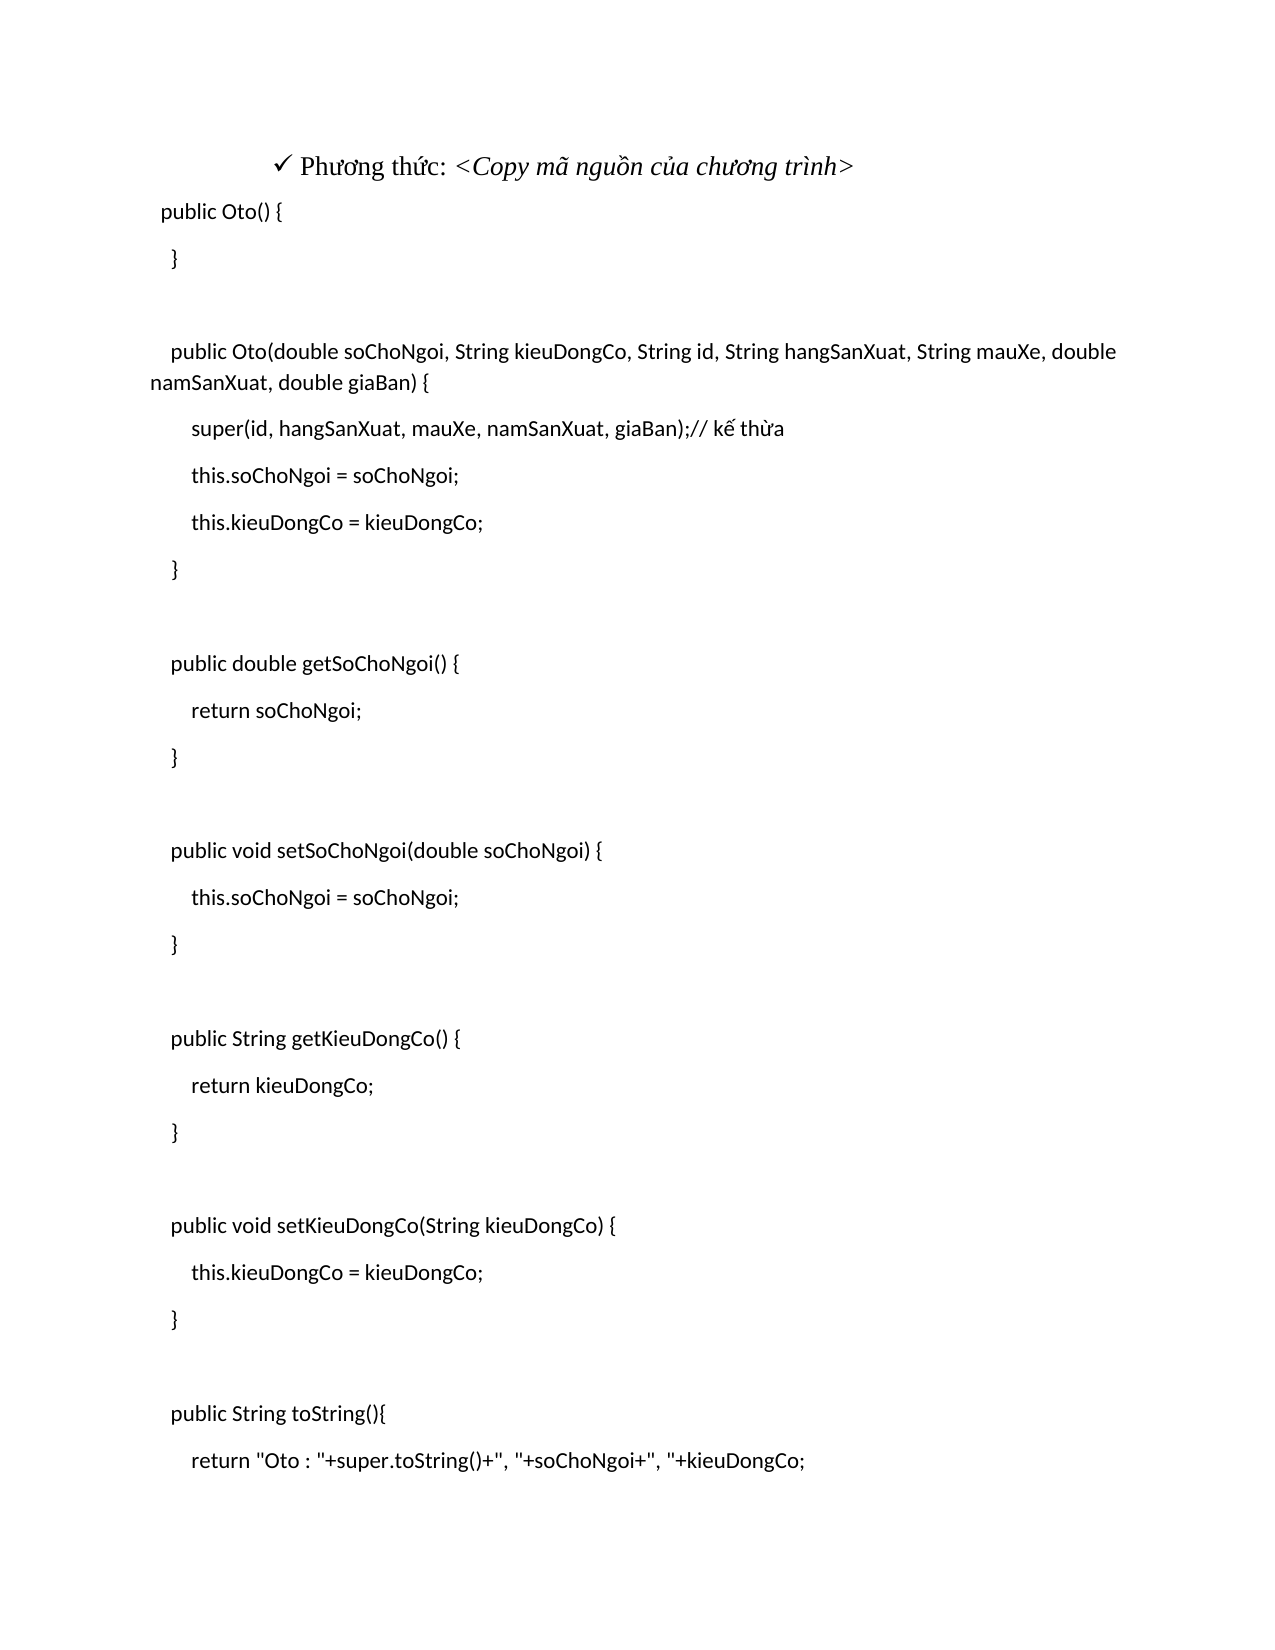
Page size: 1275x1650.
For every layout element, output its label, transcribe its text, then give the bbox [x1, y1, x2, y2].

text } [150, 743, 1125, 771]
text public String toString(){ [150, 1399, 1125, 1427]
text this.kieuDongCo = kieuDongCo; [150, 1258, 1125, 1286]
text this.kieuDongCo = kieuDongCo; [150, 508, 1125, 536]
text } [150, 244, 1125, 272]
text } [150, 1305, 1125, 1333]
text return "Oto : "+super.toString()+", "+soChoNgoi+", "+kieuDongCo; [150, 1446, 1125, 1474]
text public double getSoChoNgoi() { [150, 649, 1125, 677]
text public void setKieuDongCo(String kieuDongCo) { [150, 1211, 1125, 1239]
text } [150, 555, 1125, 583]
text } [150, 930, 1125, 958]
text this.soChoNgoi = soChoNgoi; [150, 461, 1125, 489]
text public Oto() { [150, 197, 1125, 225]
text public String getKieuDongCo() { [150, 1024, 1125, 1052]
text return soChoNgoi; [150, 696, 1125, 724]
text super(id, hangSanXuat, mauXe, namSanXuat, giaBan);// kế thừa [150, 414, 1125, 443]
text this.soChoNgoi = soChoNgoi; [150, 883, 1125, 911]
text } [150, 1118, 1125, 1146]
list Phương thức: <Copy mã nguồn của chương trình> [272, 150, 1125, 181]
text return kieuDongCo; [150, 1071, 1125, 1099]
text public void setSoChoNgoi(double soChoNgoi) { [150, 836, 1125, 864]
text public Oto(double soChoNgoi, String kieuDongCo, String id, String hangSanXuat, String mauXe, double namSanXuat, double giaBan) { [150, 337, 1125, 396]
